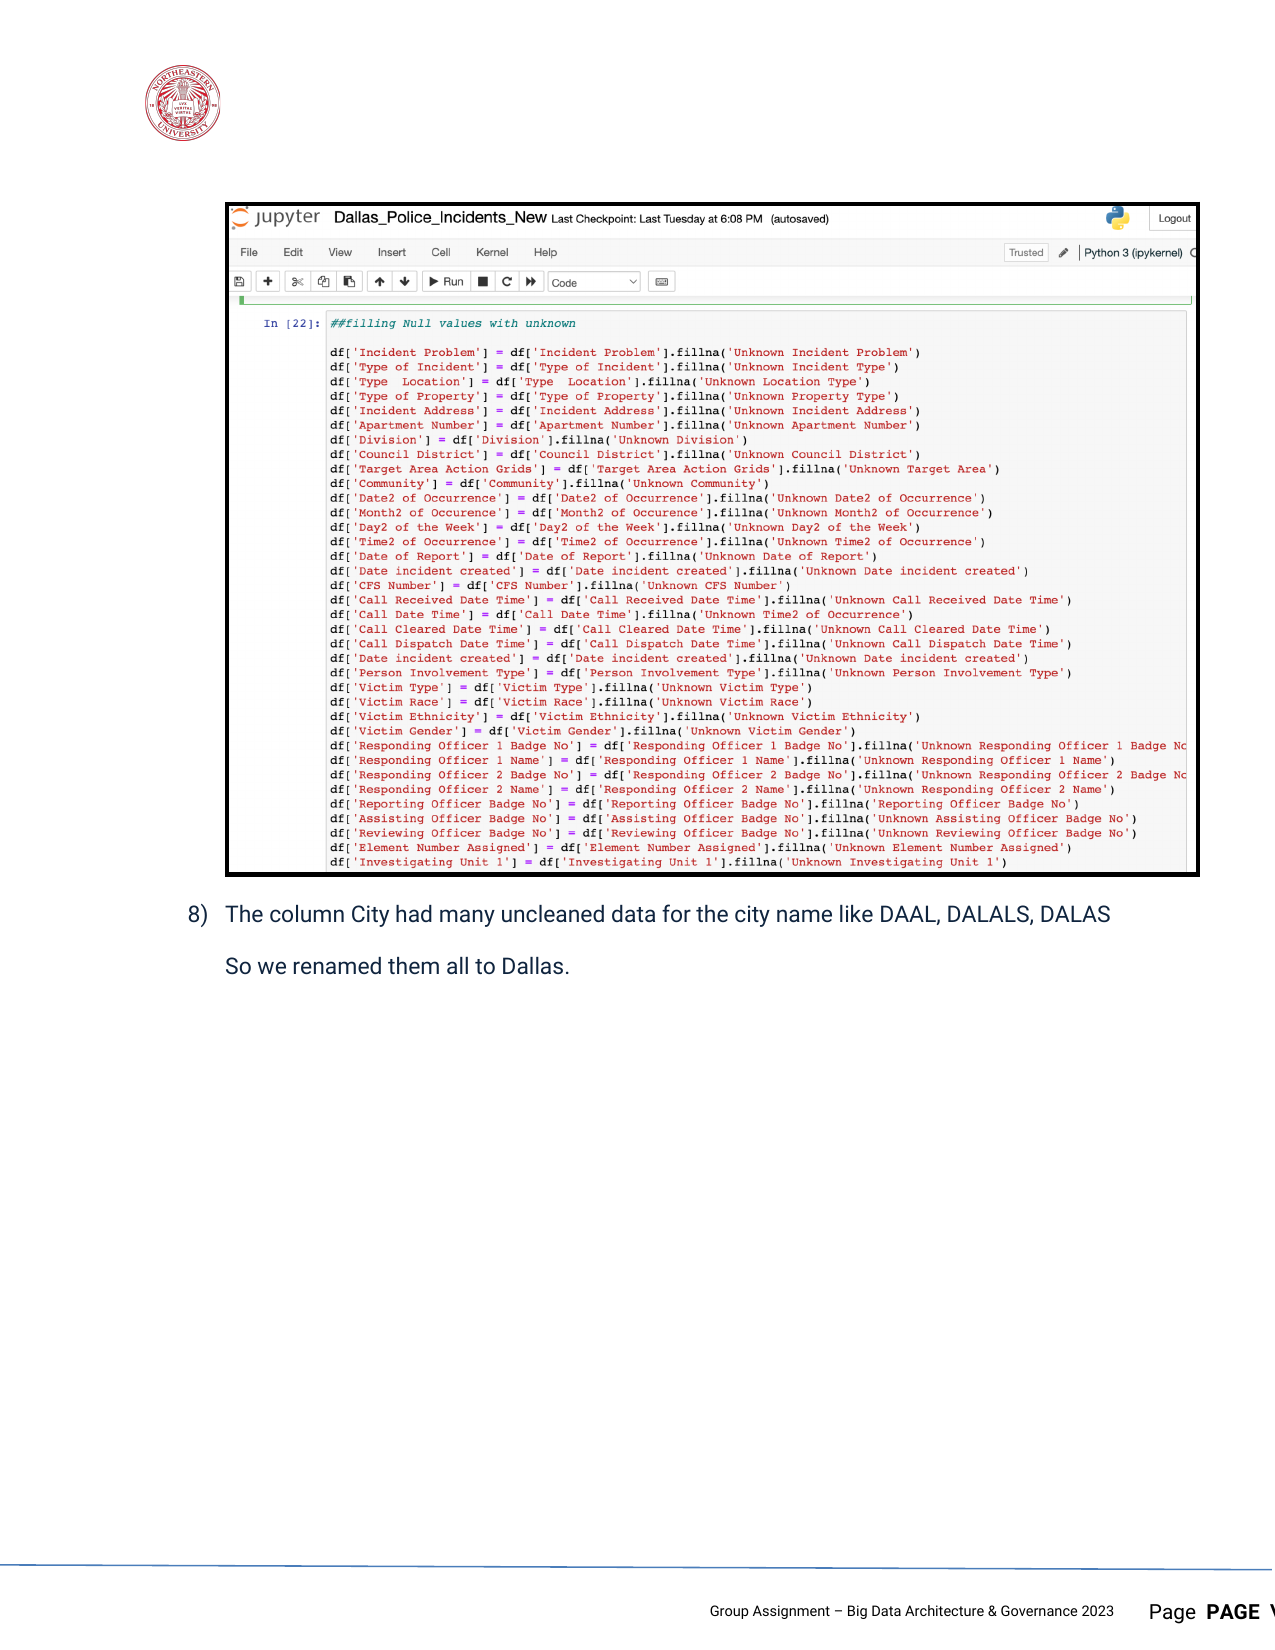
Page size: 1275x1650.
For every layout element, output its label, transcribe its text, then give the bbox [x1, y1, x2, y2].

list The column City had many uncleaned data for the city name like DAAL, DALALS, DALAS [187, 901, 1125, 928]
text So we renamed them all to Dallas. [225, 953, 1125, 980]
picture [145, 65, 221, 141]
picture [229, 206, 1196, 872]
